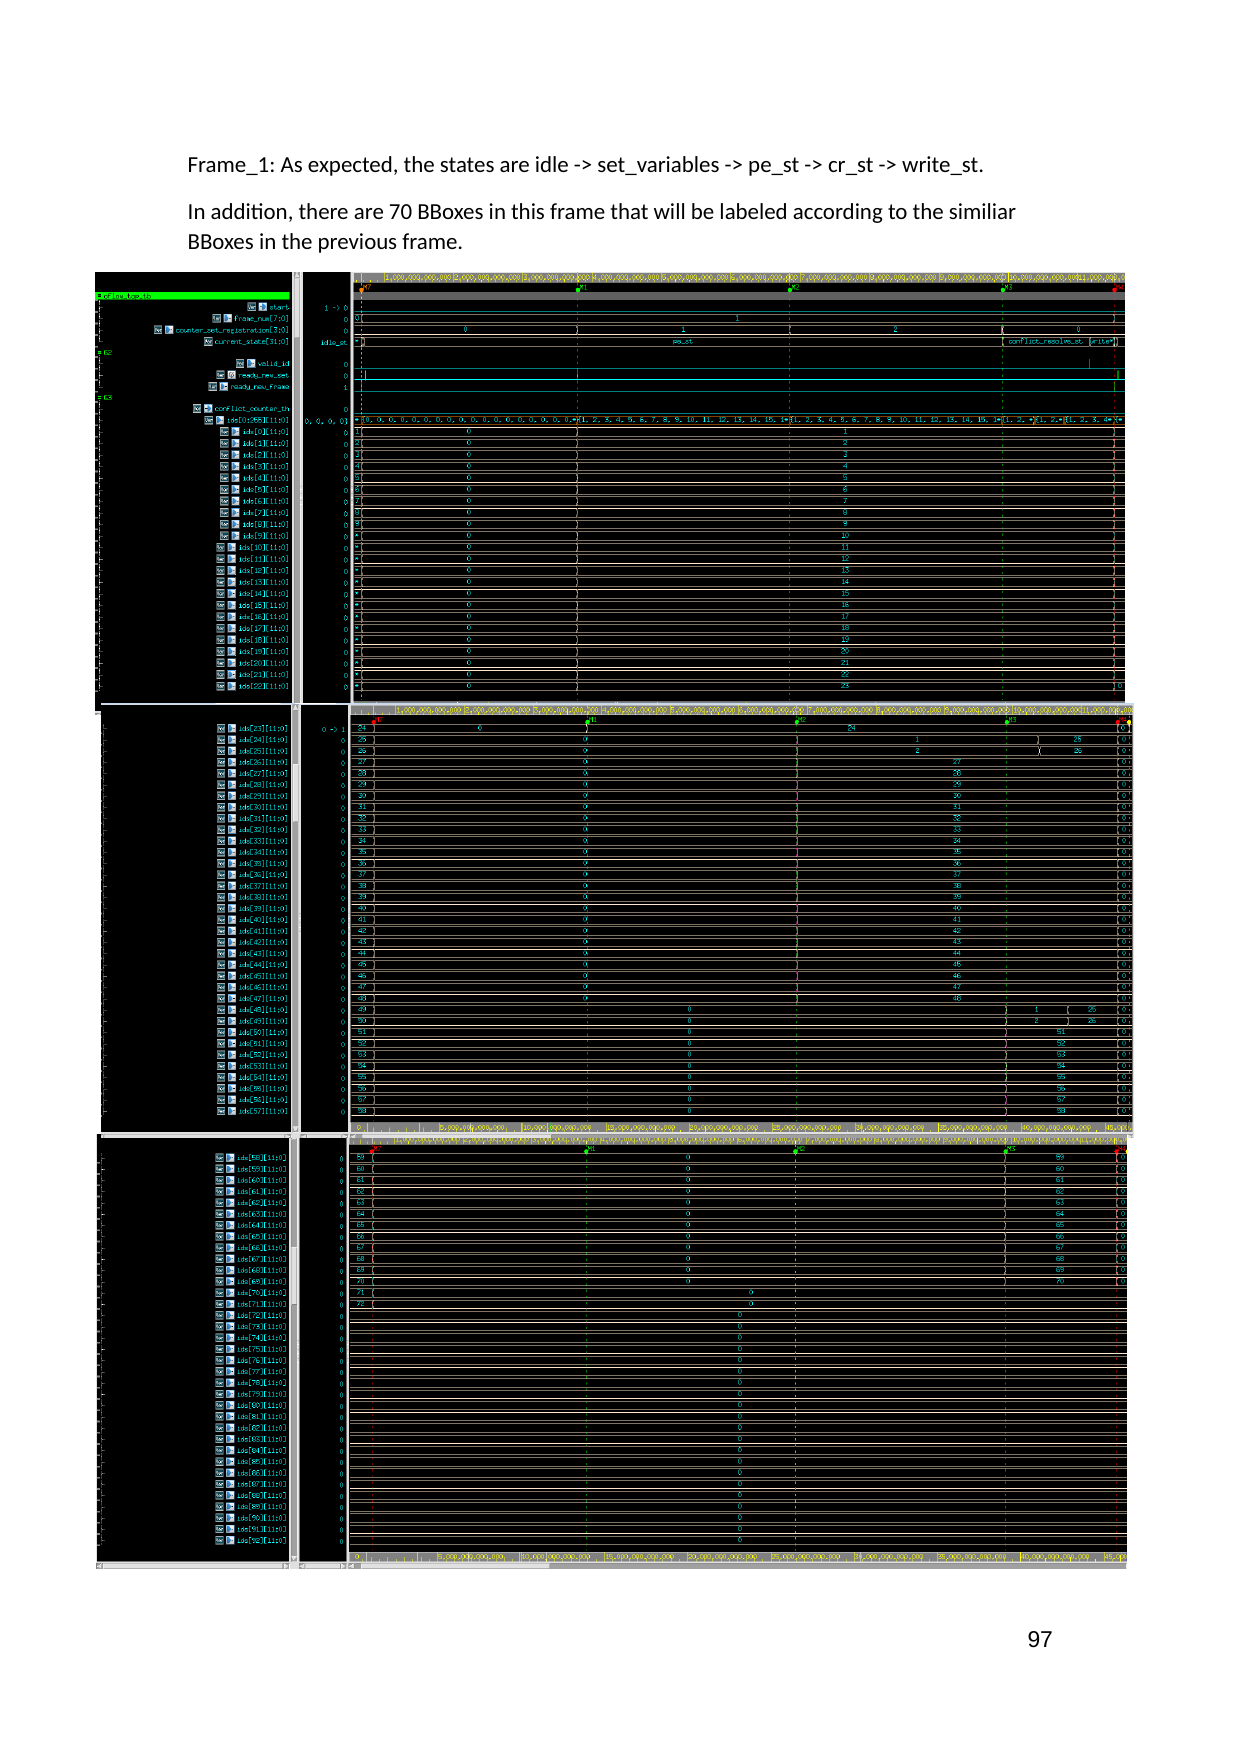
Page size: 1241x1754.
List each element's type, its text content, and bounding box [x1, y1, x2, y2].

text In addition, there are 70 BBoxes in this frame that will be labeled according to the similiar BBoxes in the previous frame. [187, 197, 1053, 255]
text Frame_1: As expected, the states are idle -> set_variables -> pe_st -> cr_st -> write_st. [187, 150, 1053, 178]
picture [95, 272, 1134, 1569]
